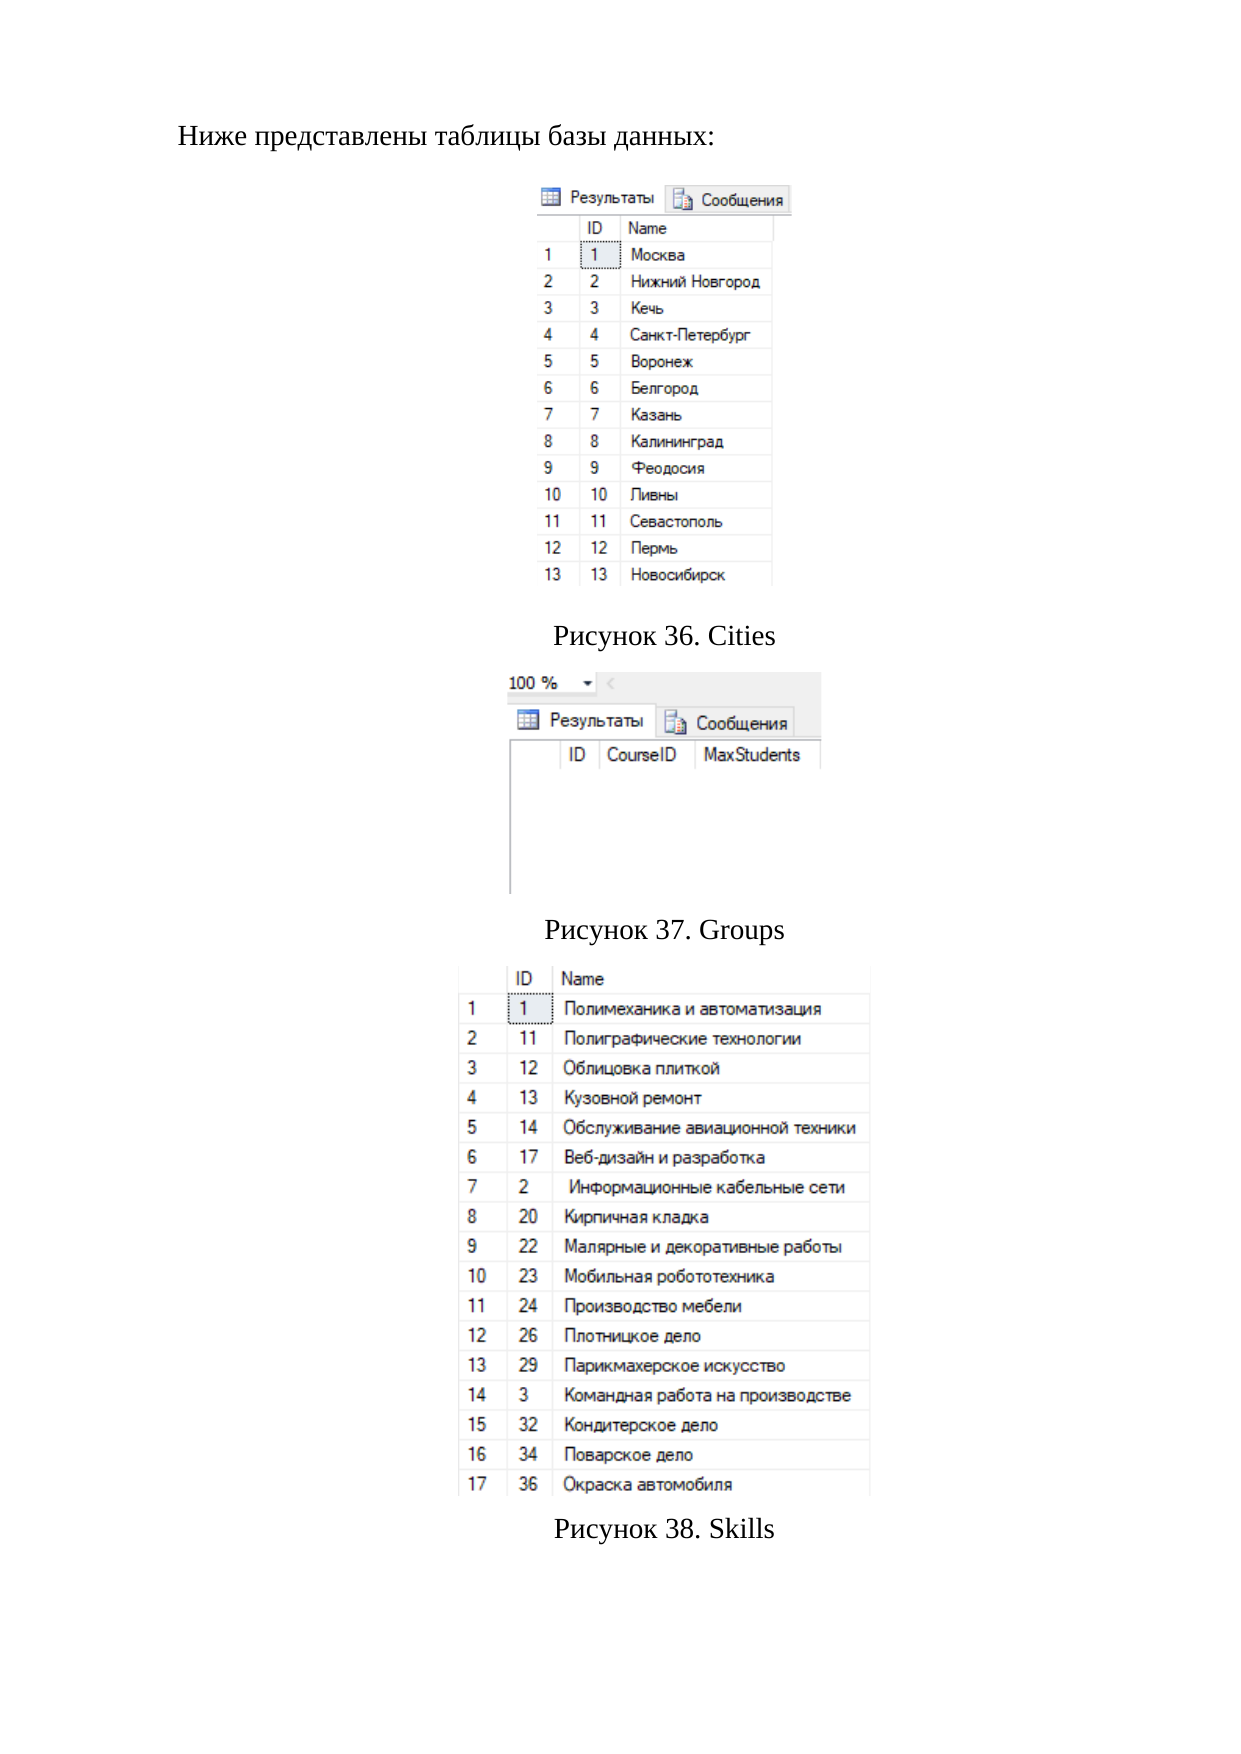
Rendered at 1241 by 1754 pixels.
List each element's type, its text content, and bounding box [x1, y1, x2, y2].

picture [537, 185, 792, 586]
picture [507, 672, 822, 894]
picture [458, 966, 871, 1496]
text Ниже представлены таблицы базы данных: [177, 118, 1152, 152]
